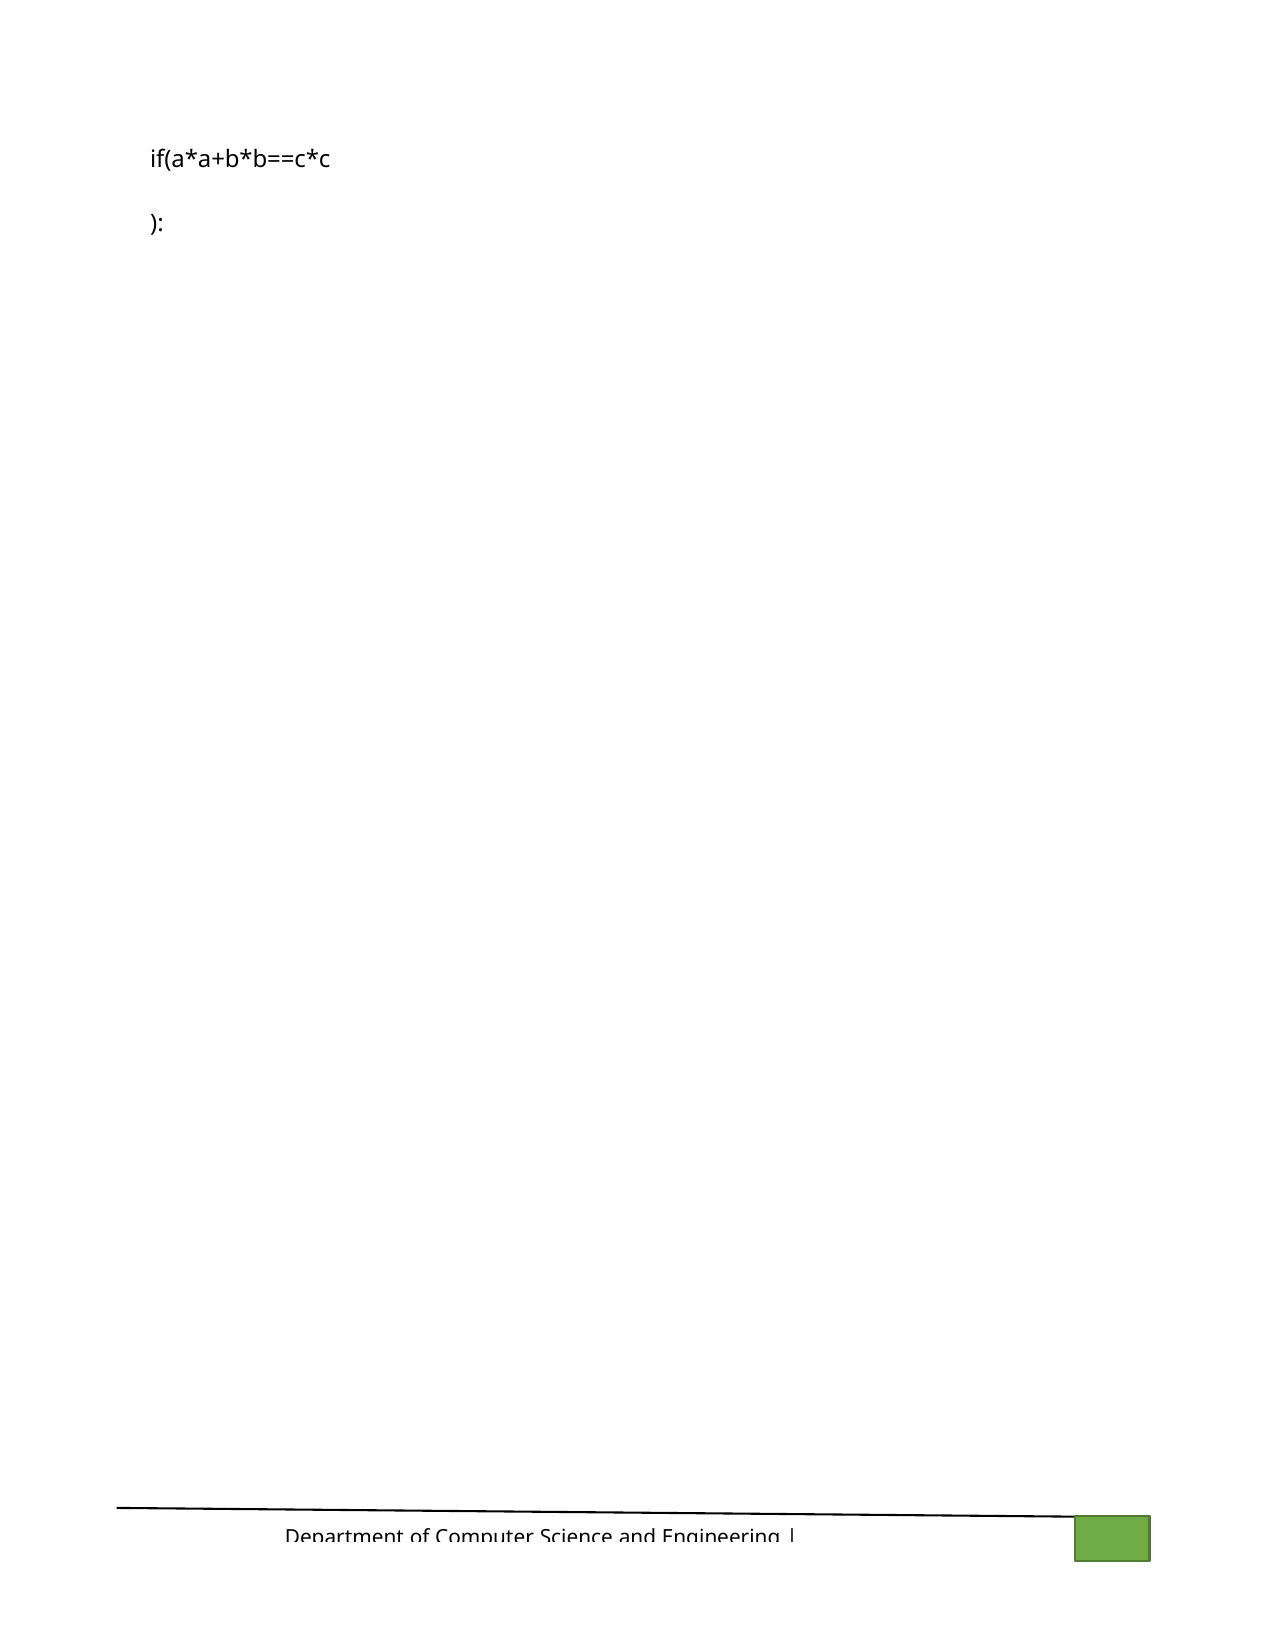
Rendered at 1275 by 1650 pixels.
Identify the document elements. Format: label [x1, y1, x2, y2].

text [150, 142, 337, 239]
